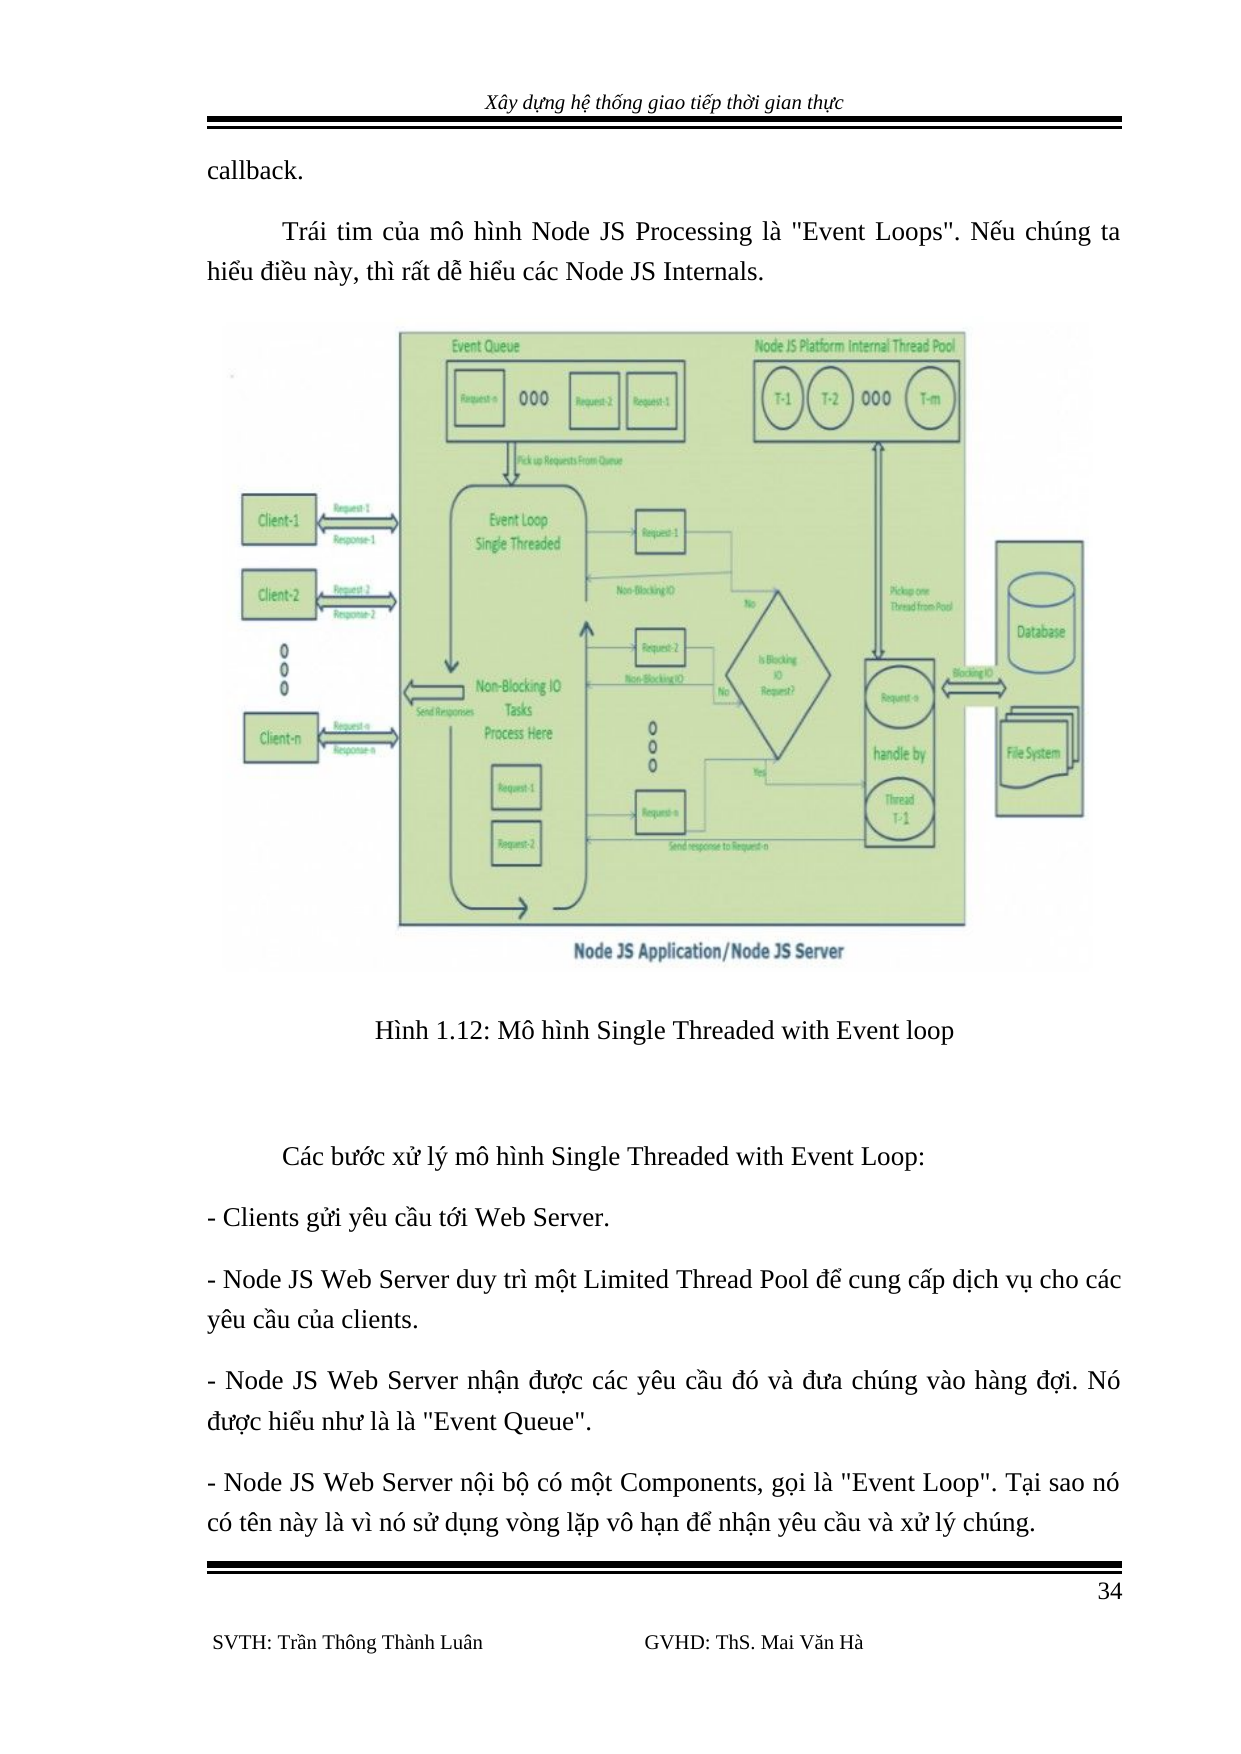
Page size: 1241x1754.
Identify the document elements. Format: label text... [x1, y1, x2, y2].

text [207, 154, 1122, 185]
text - Node JS Web Server nhận được các yêu cầu đó và đưa chúng vào hàng đợi. Nó được hiểu như là là "Event Queue". [207, 1364, 1122, 1436]
text Hình 1.12: Mô hình Single Threaded with Event loop [207, 1014, 1122, 1045]
text - Node JS Web Server duy trì một Limited Thread Pool để cung cấp dịch vụ cho các yêu cầu của clients. [207, 1263, 1122, 1334]
text - Clients gửi yêu cầu tới Web Server. [207, 1202, 1122, 1233]
text Trái tim của mô hình Node JS Processing là "Event Loops". Nếu chúng ta hiểu điều này, thì rất dễ hiểu các Node JS Internals. [207, 215, 1122, 287]
text Các bước xử lý mô hình Single Threaded with Event Loop: [207, 1140, 1122, 1171]
text - Node JS Web Server nội bộ có một Components, gọi là "Event Loop". Tại sao nó có tên này là vì nó sử dụng vòng lặp vô hạn để nhận yêu cầu và xử lý chúng. [207, 1466, 1122, 1538]
picture [206, 316, 1152, 985]
